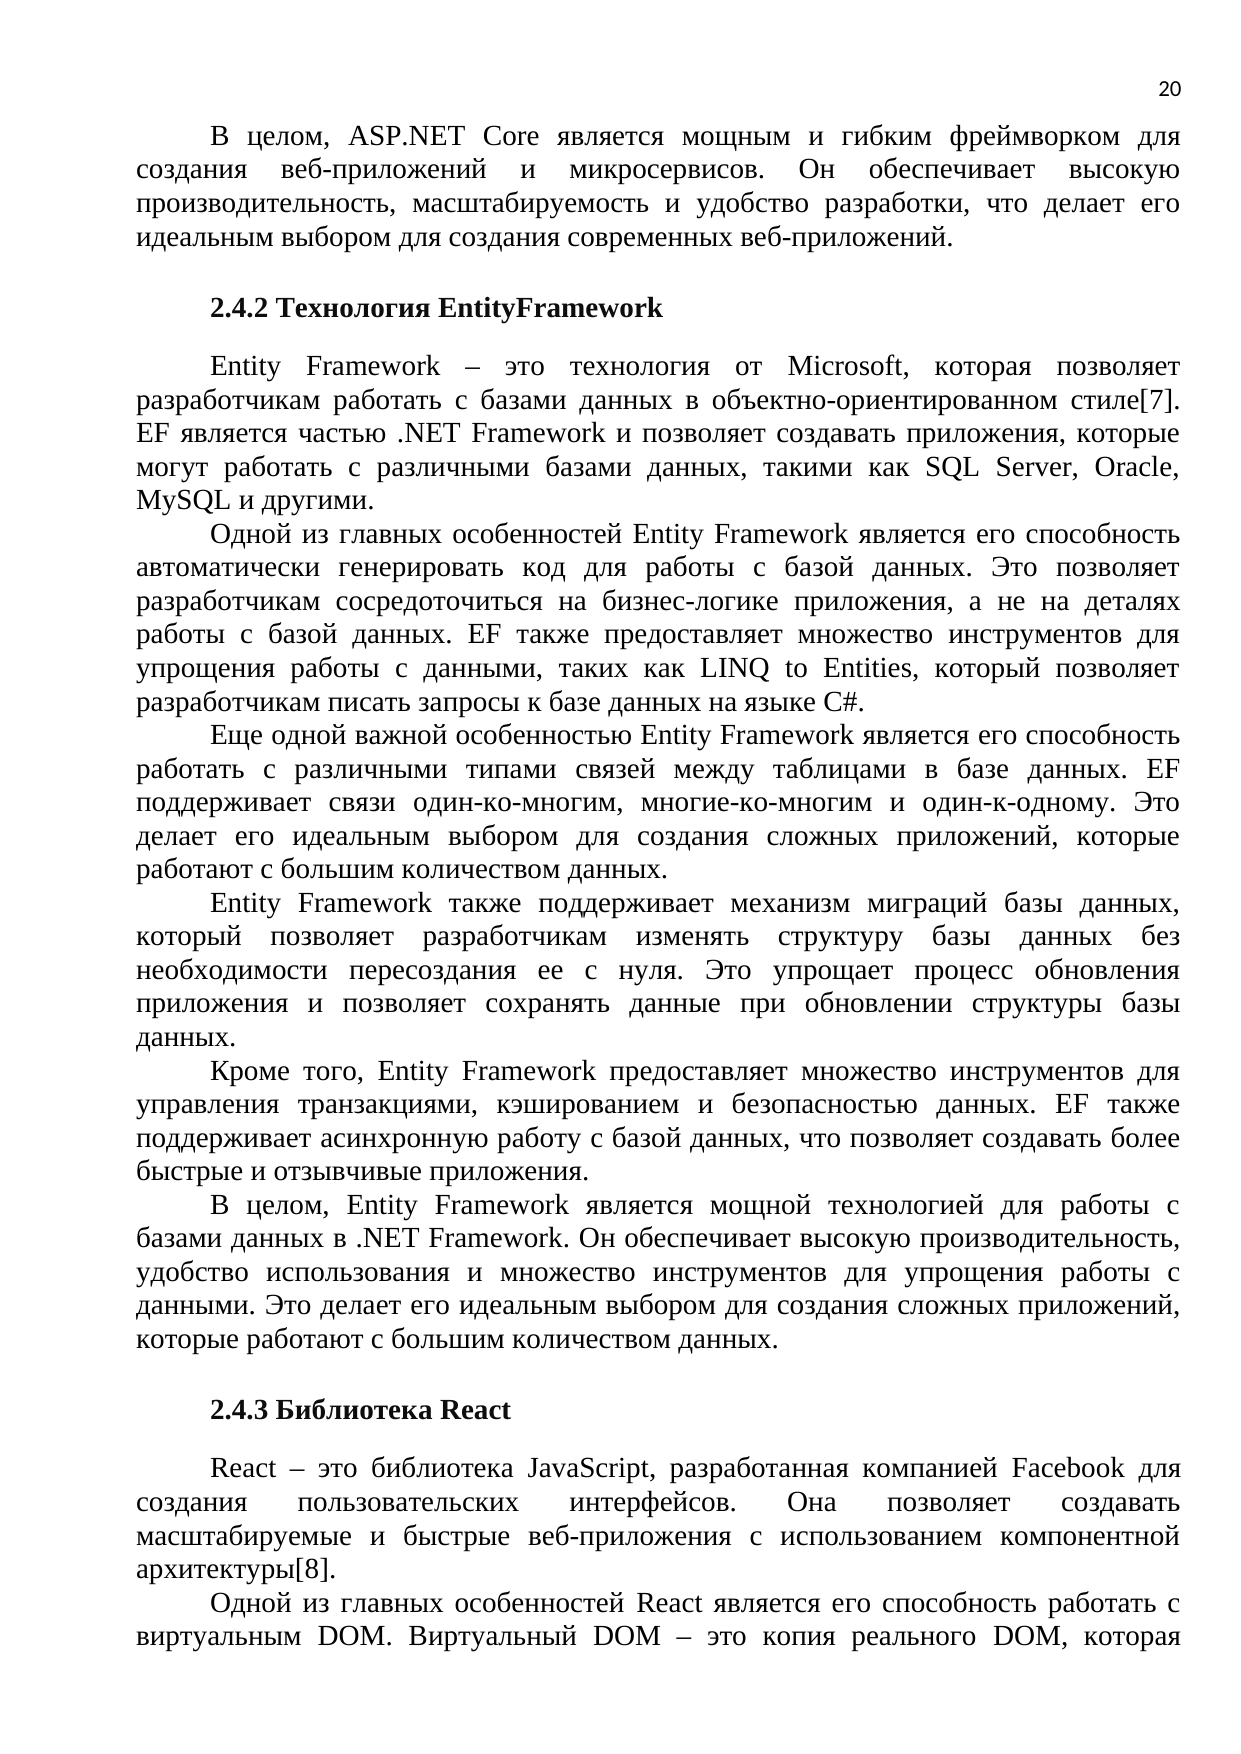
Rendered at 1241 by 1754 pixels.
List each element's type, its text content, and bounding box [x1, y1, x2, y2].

text В целом, ASP.NET Core является мощным и гибким фреймворком для создания веб-приложений и микросервисов. Он обеспечивает высокую производительность, масштабируемость и удобство разработки, что делает его идеальным выбором для создания современных веб-приложений. [136, 118, 1181, 252]
text Entity Framework – это технология от Microsoft, которая позволяет разработчикам работать с базами данных в объектно-ориентированном стиле[7]. EF является частью .NET Framework и позволяет создавать приложения, которые могут работать с различными базами данных, такими как SQL Server, Oracle, MySQL и другими. [136, 348, 1181, 516]
text Entity Framework также поддерживает механизм миграций базы данных, который позволяет разработчикам изменять структуру базы данных без необходимости пересоздания ее с нуля. Это упрощает процесс обновления приложения и позволяет сохранять данные при обновлении структуры базы данных. [136, 885, 1181, 1053]
text Кроме того, Entity Framework предоставляет множество инструментов для управления транзакциями, кэшированием и безопасностью данных. EF также поддерживает асинхронную работу с базой данных, что позволяет создавать более быстрые и отзывчивые приложения. [136, 1053, 1181, 1187]
text 2.4.2 Технология EntityFramework [136, 290, 1181, 323]
text 2.4.3 Библиотека React [136, 1392, 1181, 1426]
text React – это библиотека JavaScript, разработанная компанией Facebook для создания пользовательских интерфейсов. Она позволяет создавать масштабируемые и быстрые веб-приложения с использованием компонентной архитектуры[8]. [136, 1451, 1181, 1585]
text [136, 1585, 1181, 1652]
text Одной из главных особенностей Entity Framework является его способность автоматически генерировать код для работы с базой данных. Это позволяет разработчикам сосредоточиться на бизнес-логике приложения, а не на деталях работы с базой данных. EF также предоставляет множество инструментов для упрощения работы с данными, таких как LINQ to Entities, который позволяет разработчикам писать запросы к базе данных на языке C#. [136, 516, 1181, 717]
text В целом, Entity Framework является мощной технологией для работы с базами данных в .NET Framework. Он обеспечивает высокую производительность, удобство использования и множество инструментов для упрощения работы с данными. Это делает его идеальным выбором для создания сложных приложений, которые работают с большим количеством данных. [136, 1187, 1181, 1354]
text Еще одной важной особенностью Entity Framework является его способность работать с различными типами связей между таблицами в базе данных. EF поддерживает связи один-ко-многим, многие-ко-многим и один-к-одному. Это делает его идеальным выбором для создания сложных приложений, которые работают с большим количеством данных. [136, 717, 1181, 885]
